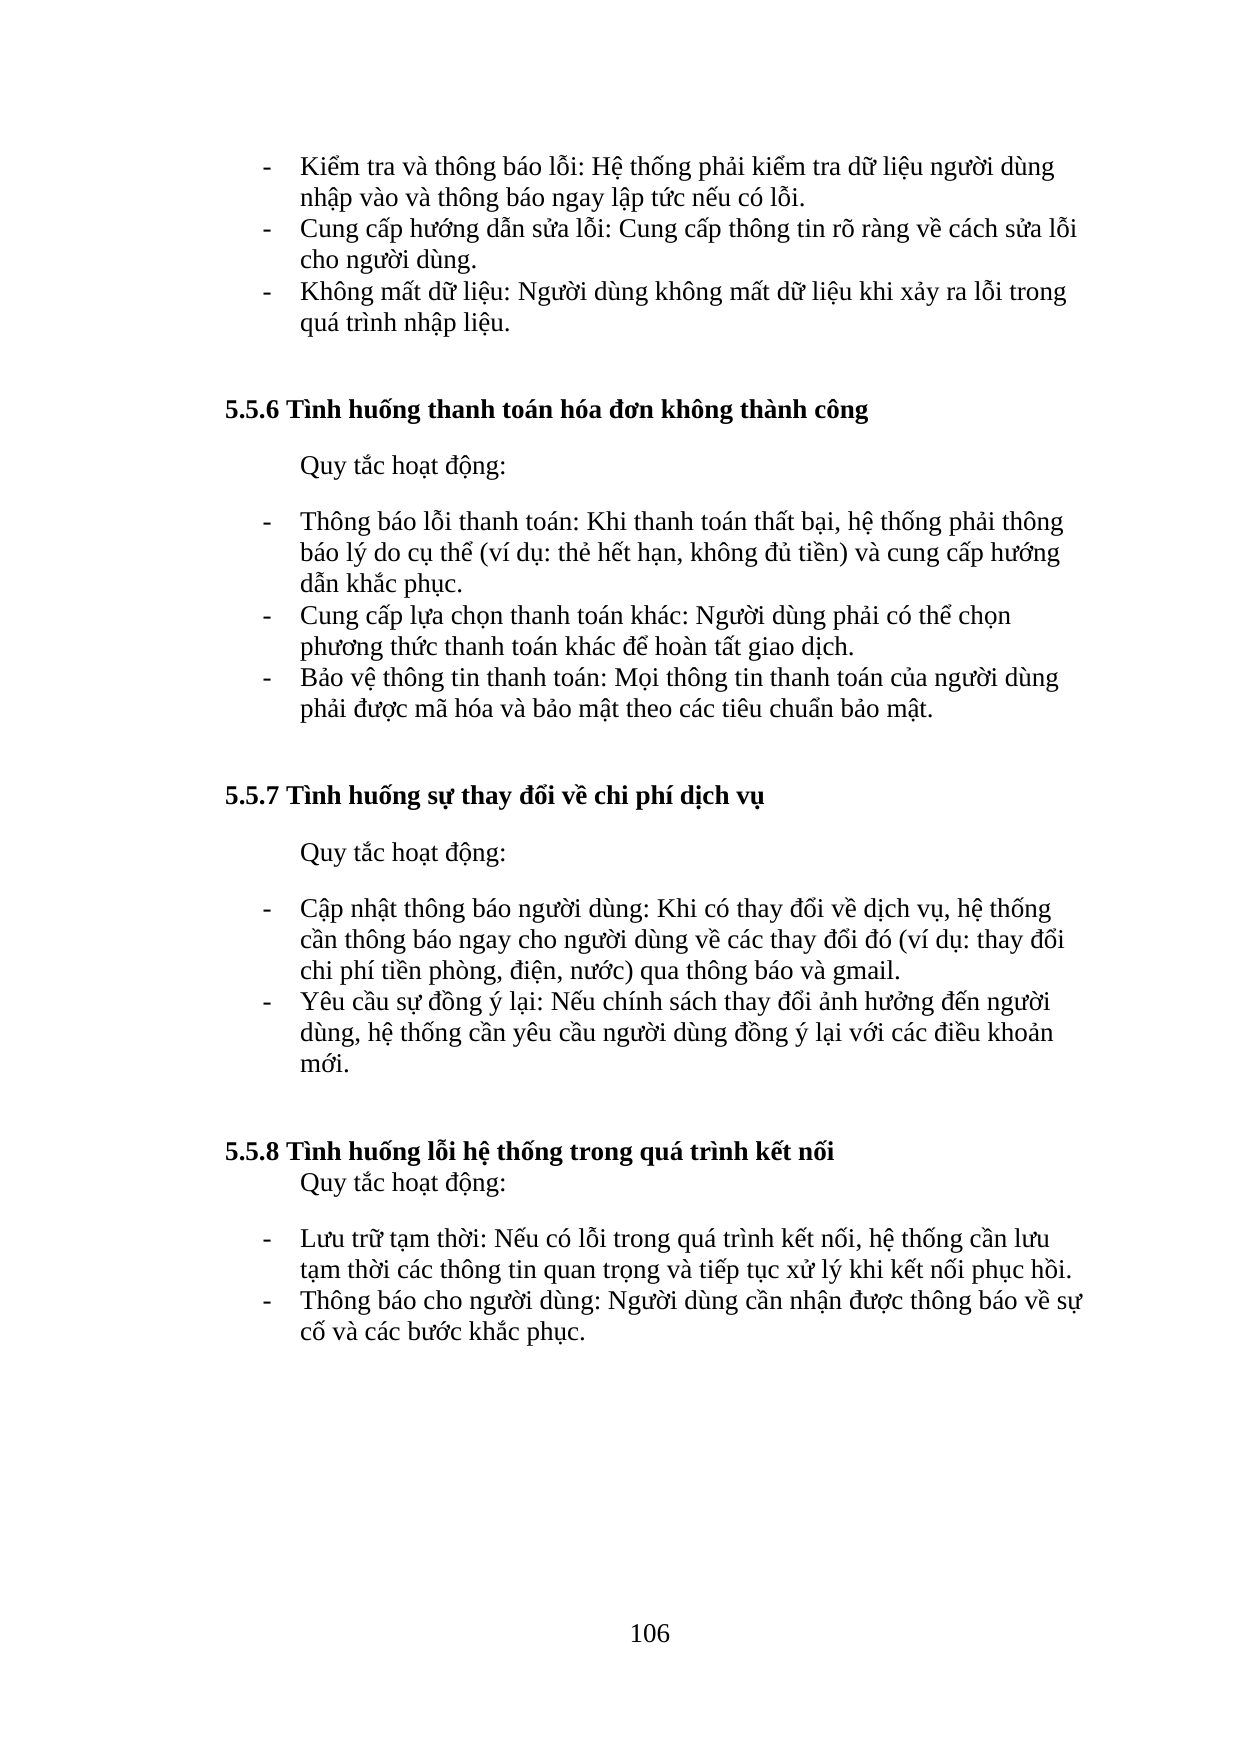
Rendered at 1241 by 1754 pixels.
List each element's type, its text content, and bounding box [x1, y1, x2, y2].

text Quy tắc hoạt động: [300, 836, 1090, 867]
list Không mất dữ liệu: Người dùng không mất dữ liệu khi xảy ra lỗi trong quá trình nhập liệu. [262, 274, 1090, 337]
list Bảo vệ thông tin thanh toán: Mọi thông tin thanh toán của người dùng phải được mã hóa và bảo mật theo các tiêu chuẩn bảo mật. [262, 661, 1090, 723]
list Lưu trữ tạm thời: Nếu có lỗi trong quá trình kết nối, hệ thống cần lưu tạm thời các thông tin quan trọng và tiếp tục xử lý khi kết nối phục hồi. [262, 1222, 1090, 1284]
list Cung cấp lựa chọn thanh toán khác: Người dùng phải có thể chọn phương thức thanh toán khác để hoàn tất giao dịch. [262, 599, 1090, 661]
list Cập nhật thông báo người dùng: Khi có thay đổi về dịch vụ, hệ thống cần thông báo ngay cho người dùng về các thay đổi đó (ví dụ: thay đổi chi phí tiền phòng, điện, nước) qua thông báo và gmail. [262, 892, 1090, 985]
text 5.5.7 Tình huống sự thay đổi về chi phí dịch vụ [225, 779, 1090, 811]
list Thông báo lỗi thanh toán: Khi thanh toán thất bại, hệ thống phải thông báo lý do cụ thể (ví dụ: thẻ hết hạn, không đủ tiền) và cung cấp hướng dẫn khắc phục. [262, 505, 1090, 599]
list Yêu cầu sự đồng ý lại: Nếu chính sách thay đổi ảnh hưởng đến người dùng, hệ thống cần yêu cầu người dùng đồng ý lại với các điều khoản mới. [262, 985, 1090, 1079]
text 5.5.6 Tình huống thanh toán hóa đơn không thành công [225, 393, 1090, 424]
list Kiểm tra và thông báo lỗi: Hệ thống phải kiểm tra dữ liệu người dùng nhập vào và thông báo ngay lập tức nếu có lỗi. [262, 150, 1090, 212]
text Quy tắc hoạt động: [300, 449, 1090, 480]
list Cung cấp hướng dẫn sửa lỗi: Cung cấp thông tin rõ ràng về cách sửa lỗi cho người dùng. [262, 212, 1090, 274]
text 5.5.8 Tình huống lỗi hệ thống trong quá trình kết nối [225, 1135, 1090, 1166]
list Thông báo cho người dùng: Người dùng cần nhận được thông báo về sự cố và các bước khắc phục. [262, 1284, 1090, 1347]
text Quy tắc hoạt động: [300, 1166, 1090, 1197]
